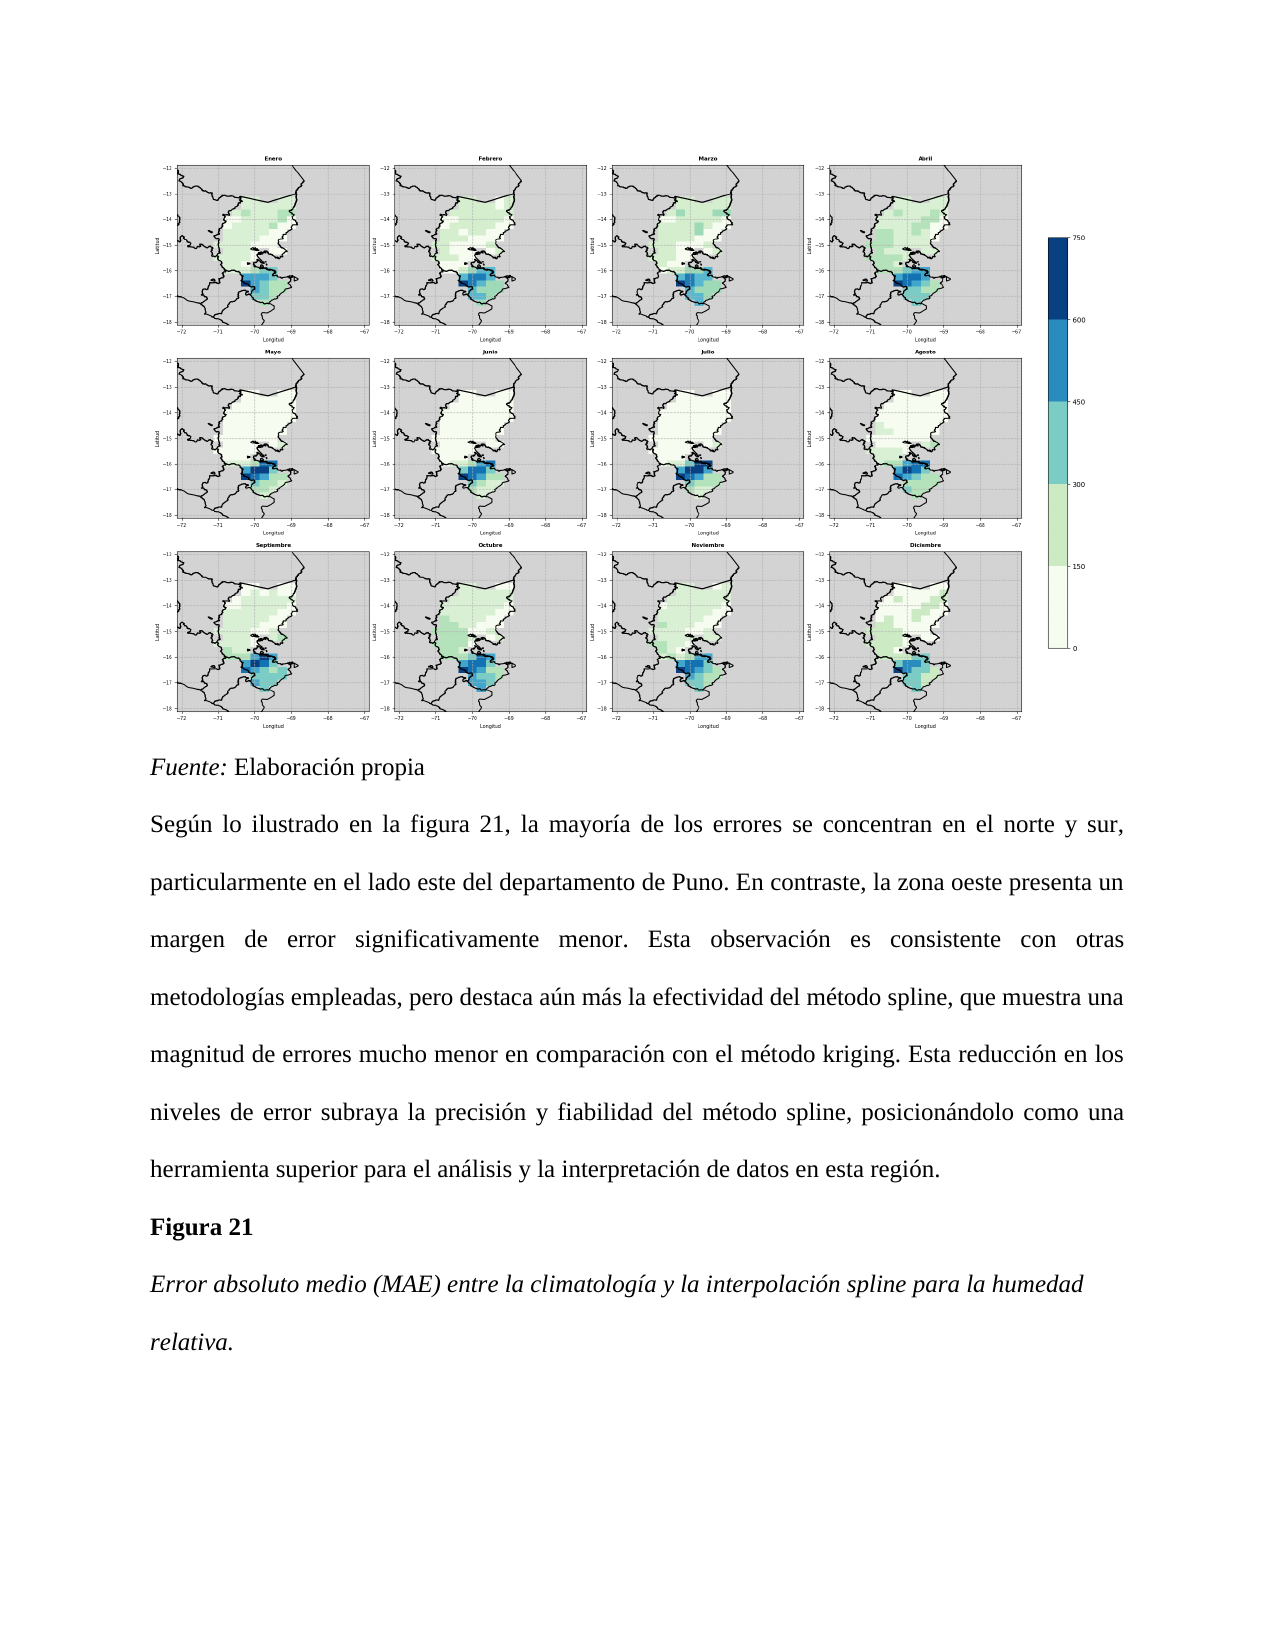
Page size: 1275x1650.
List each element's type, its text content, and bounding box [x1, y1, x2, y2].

text Figura 21 [150, 1212, 1125, 1241]
picture [150, 150, 1125, 736]
text Fuente: Elaboración propia [150, 752, 1125, 781]
text Según lo ilustrado en la figura 21, la mayoría de los errores se concentran en el norte y sur, particularmente en el lado este del departamento de Puno. En contraste, la zona oeste presenta un margen de error significativamente menor. Esta observación es consistente con otras metodologías empleadas, pero destaca aún más la efectividad del método spline, que muestra una magnitud de errores mucho menor en comparación con el método kriging. Esta reducción en los niveles de error subraya la precisión y fiabilidad del método spline, posicionándolo como una herramienta superior para el análisis y la interpretación de datos en esta región. [150, 809, 1125, 1183]
text Error absoluto medio (MAE) entre la climatología y la interpolación spline para la humedad relativa. [150, 1269, 1125, 1356]
